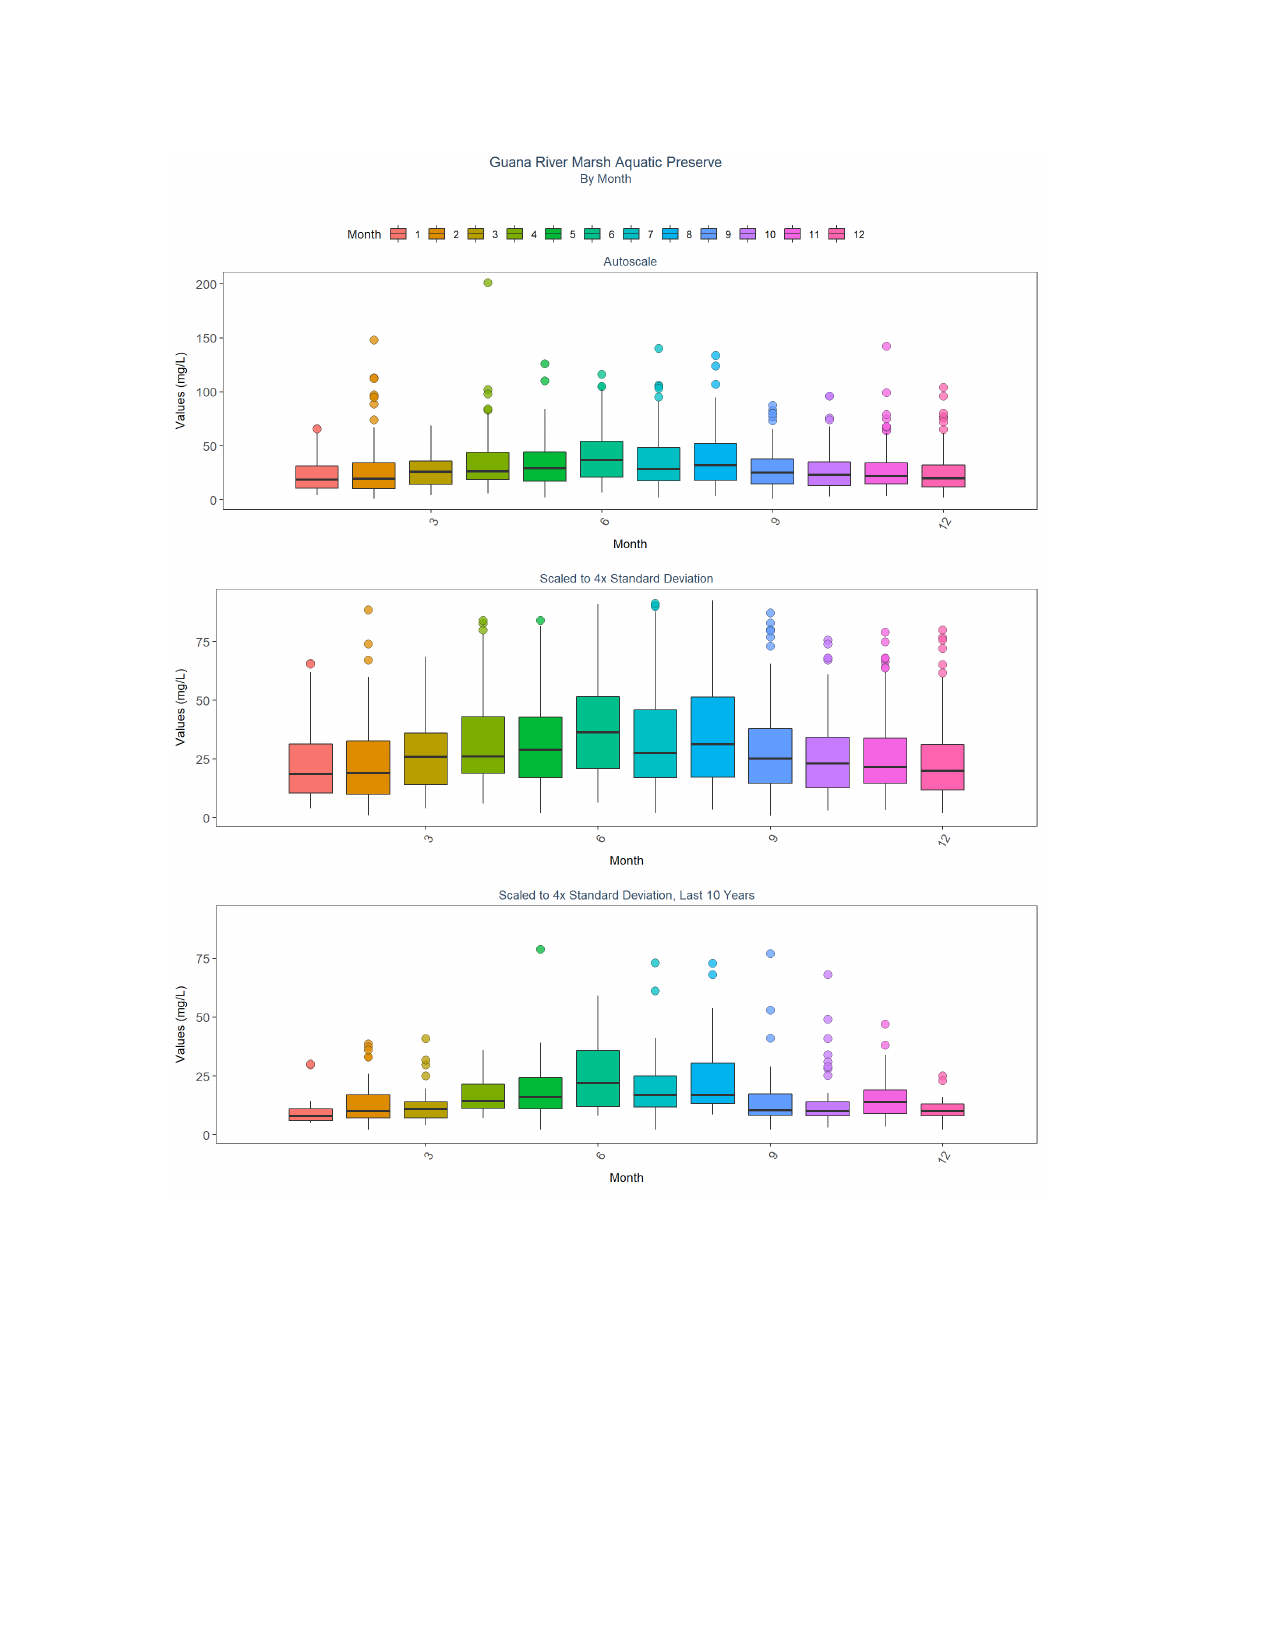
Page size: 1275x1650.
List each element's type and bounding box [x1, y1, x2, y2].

picture [168, 150, 1044, 1200]
